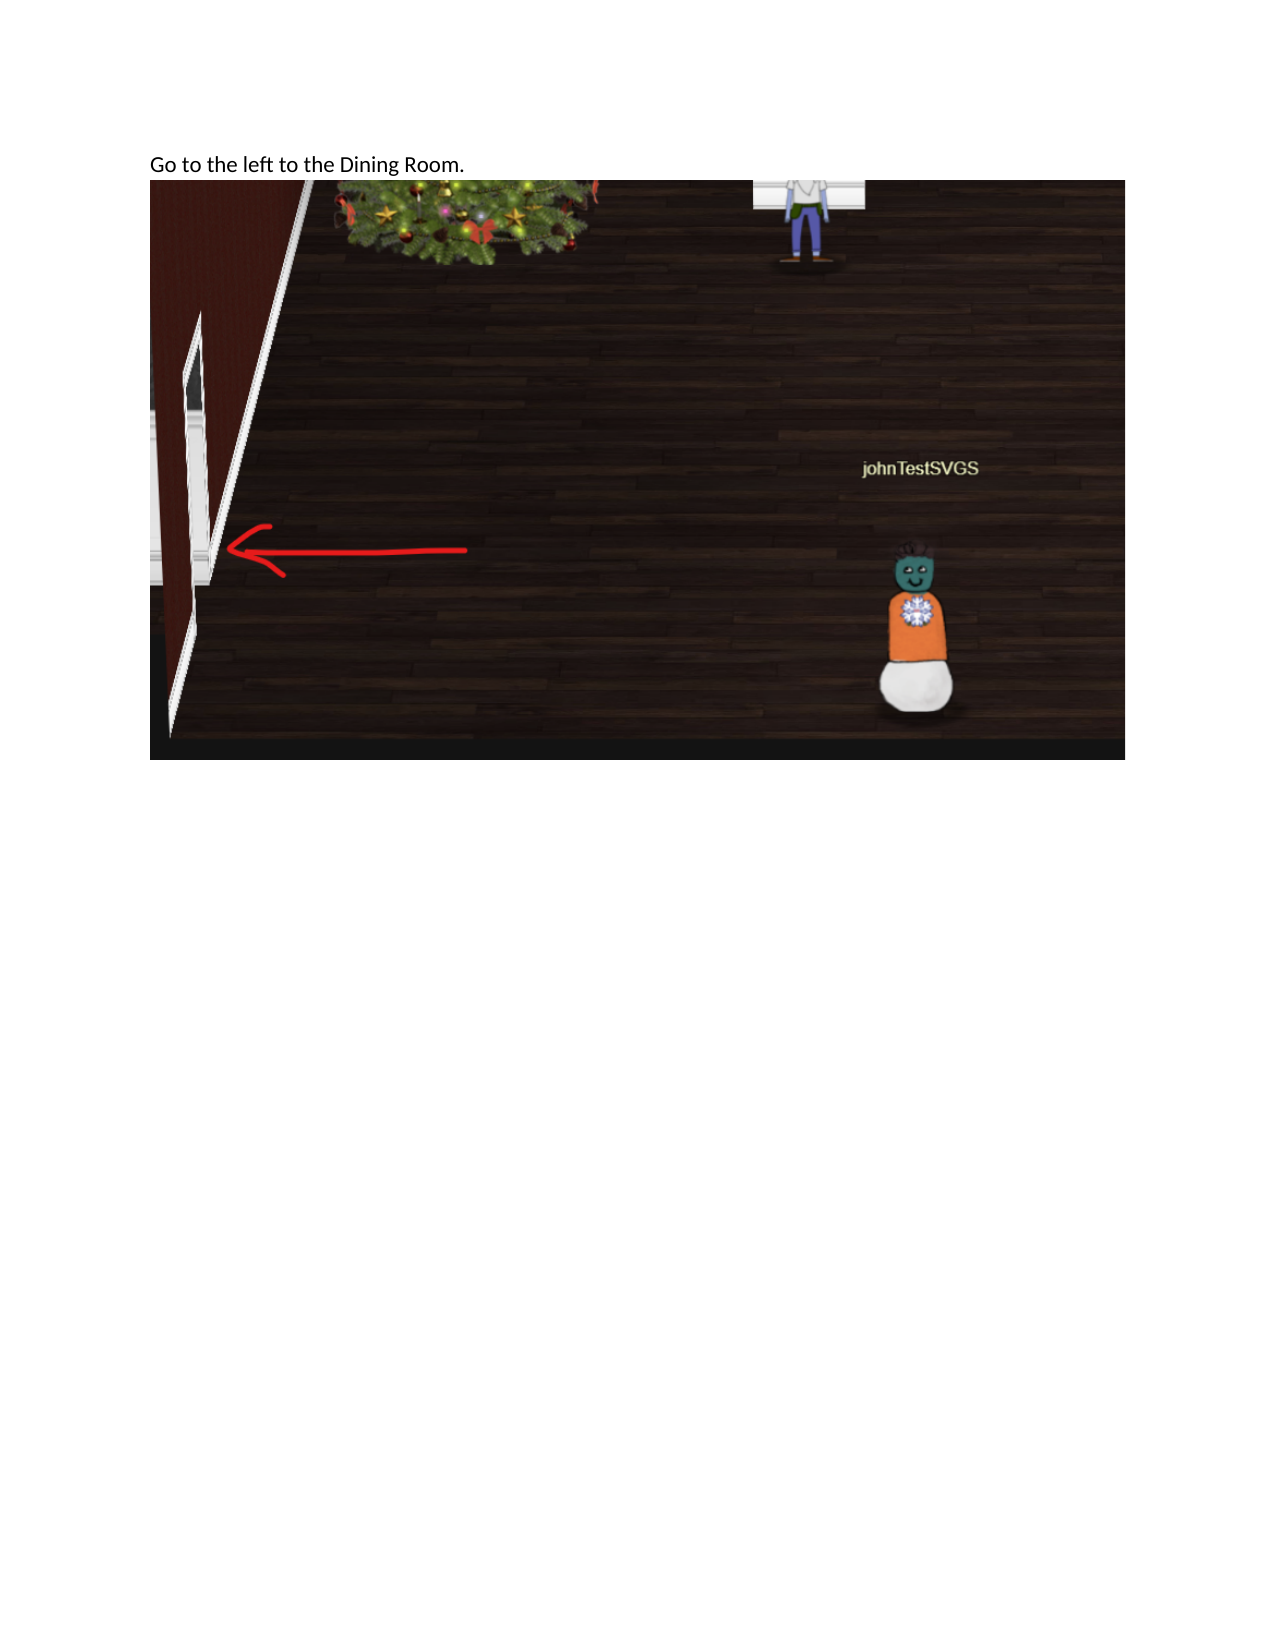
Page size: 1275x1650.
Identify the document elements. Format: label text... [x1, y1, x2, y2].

text Go to the left to the Dining Room. [150, 150, 1125, 180]
picture [150, 180, 1125, 760]
